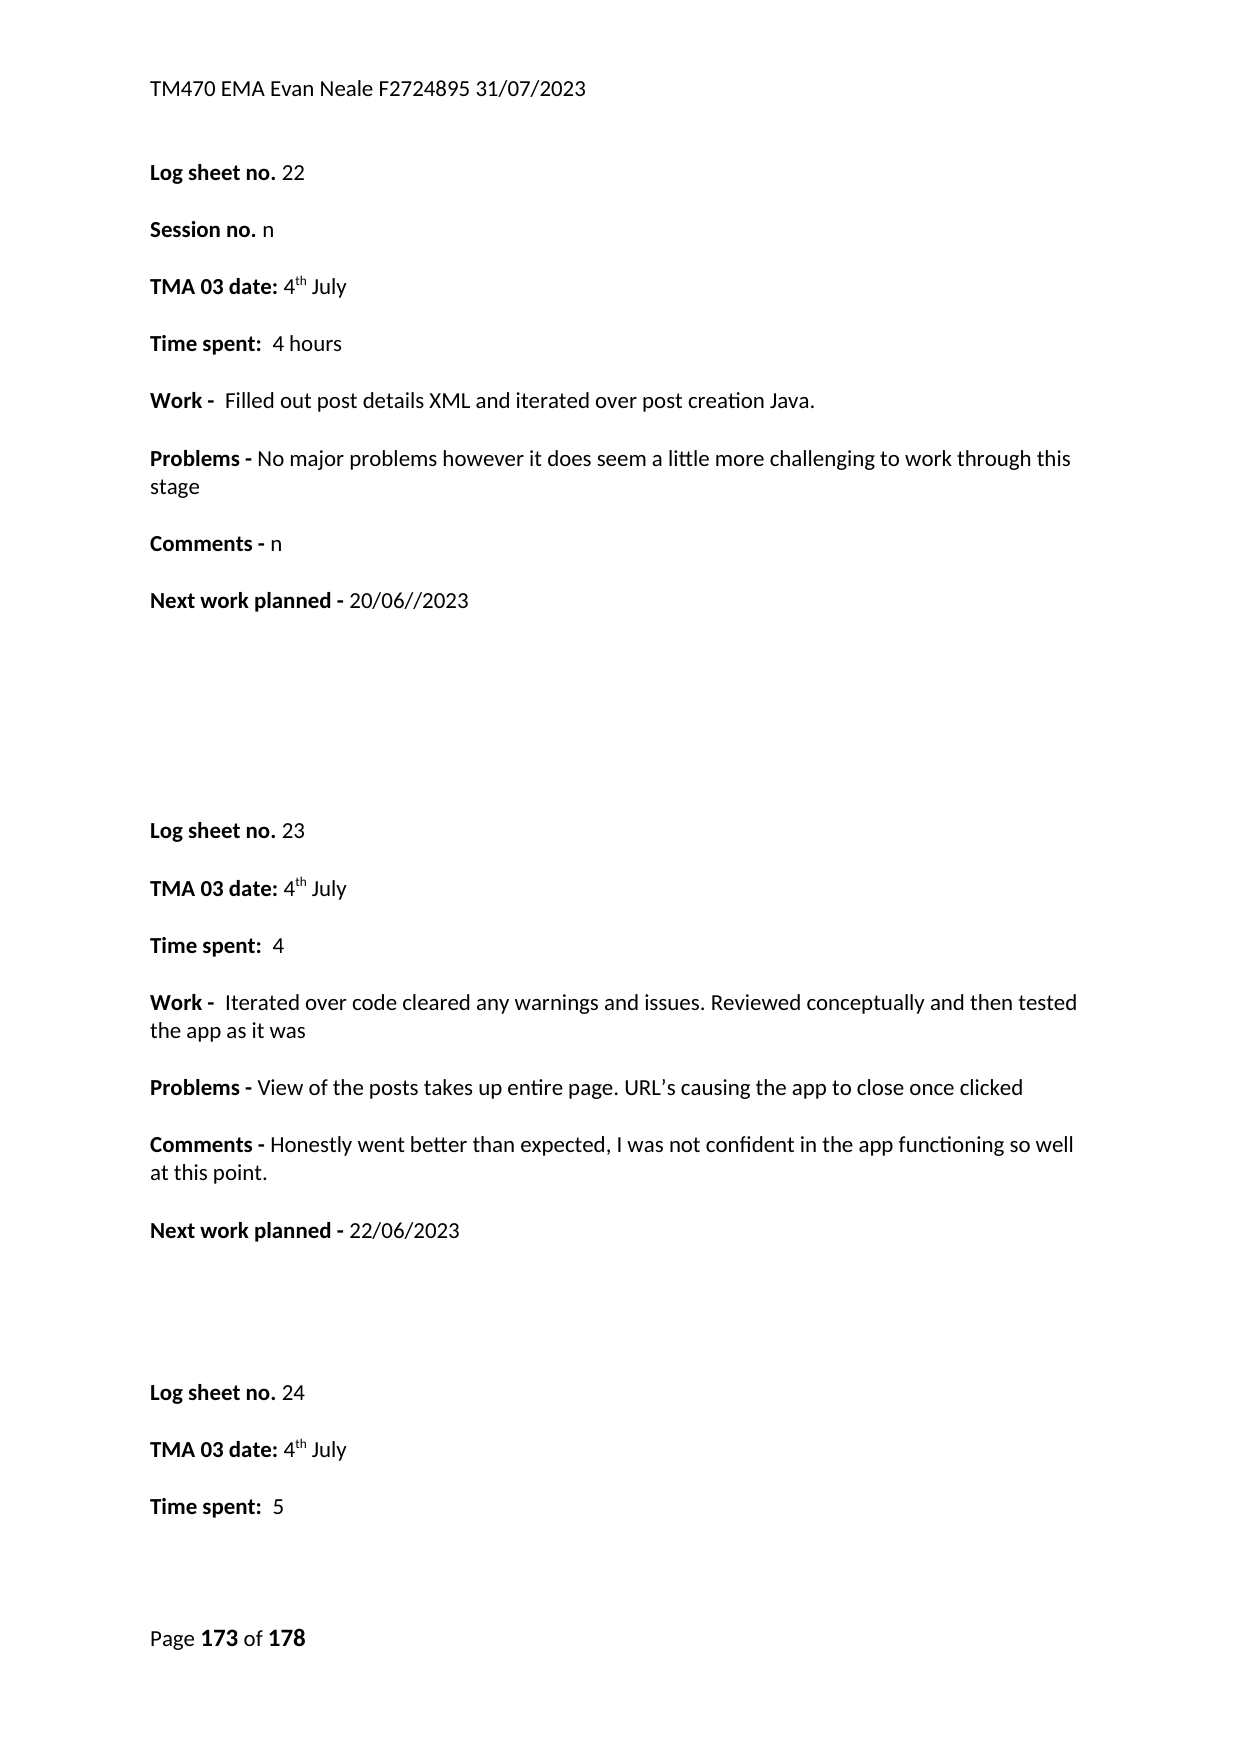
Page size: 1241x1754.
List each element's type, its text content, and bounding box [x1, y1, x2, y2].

text Time spent: 4 [150, 931, 1090, 959]
text Comments - Honestly went better than expected, I was not confident in the app functioning so well at this point. [150, 1131, 1090, 1187]
text Log sheet no. 22 [150, 158, 1090, 186]
text Problems - No major problems however it does seem a little more challenging to work through this stage [150, 444, 1090, 500]
text Log sheet no. 23 [150, 817, 1090, 844]
text Log sheet no. 24 [150, 1378, 1090, 1406]
text TMA 03 date: 4th July [150, 1435, 1090, 1463]
text Problems - View of the posts takes up entire page. URL’s causing the app to close once clicked [150, 1073, 1090, 1101]
text Work - Iterated over code cleared any warnings and issues. Reviewed conceptually and then tested the app as it was [150, 988, 1090, 1044]
text Time spent: 4 hours [150, 329, 1090, 357]
text Work - Filled out post details XML and iterated over post creation Java. [150, 387, 1090, 414]
text Session no. n [150, 215, 1090, 243]
text TMA 03 date: 4th July [150, 272, 1090, 300]
text Time spent: 5 [150, 1492, 1090, 1521]
text TMA 03 date: 4th July [150, 874, 1090, 902]
text Next work planned - 22/06/2023 [150, 1216, 1090, 1244]
text Comments - n [150, 529, 1090, 557]
text Next work planned - 20/06//2023 [150, 586, 1090, 614]
